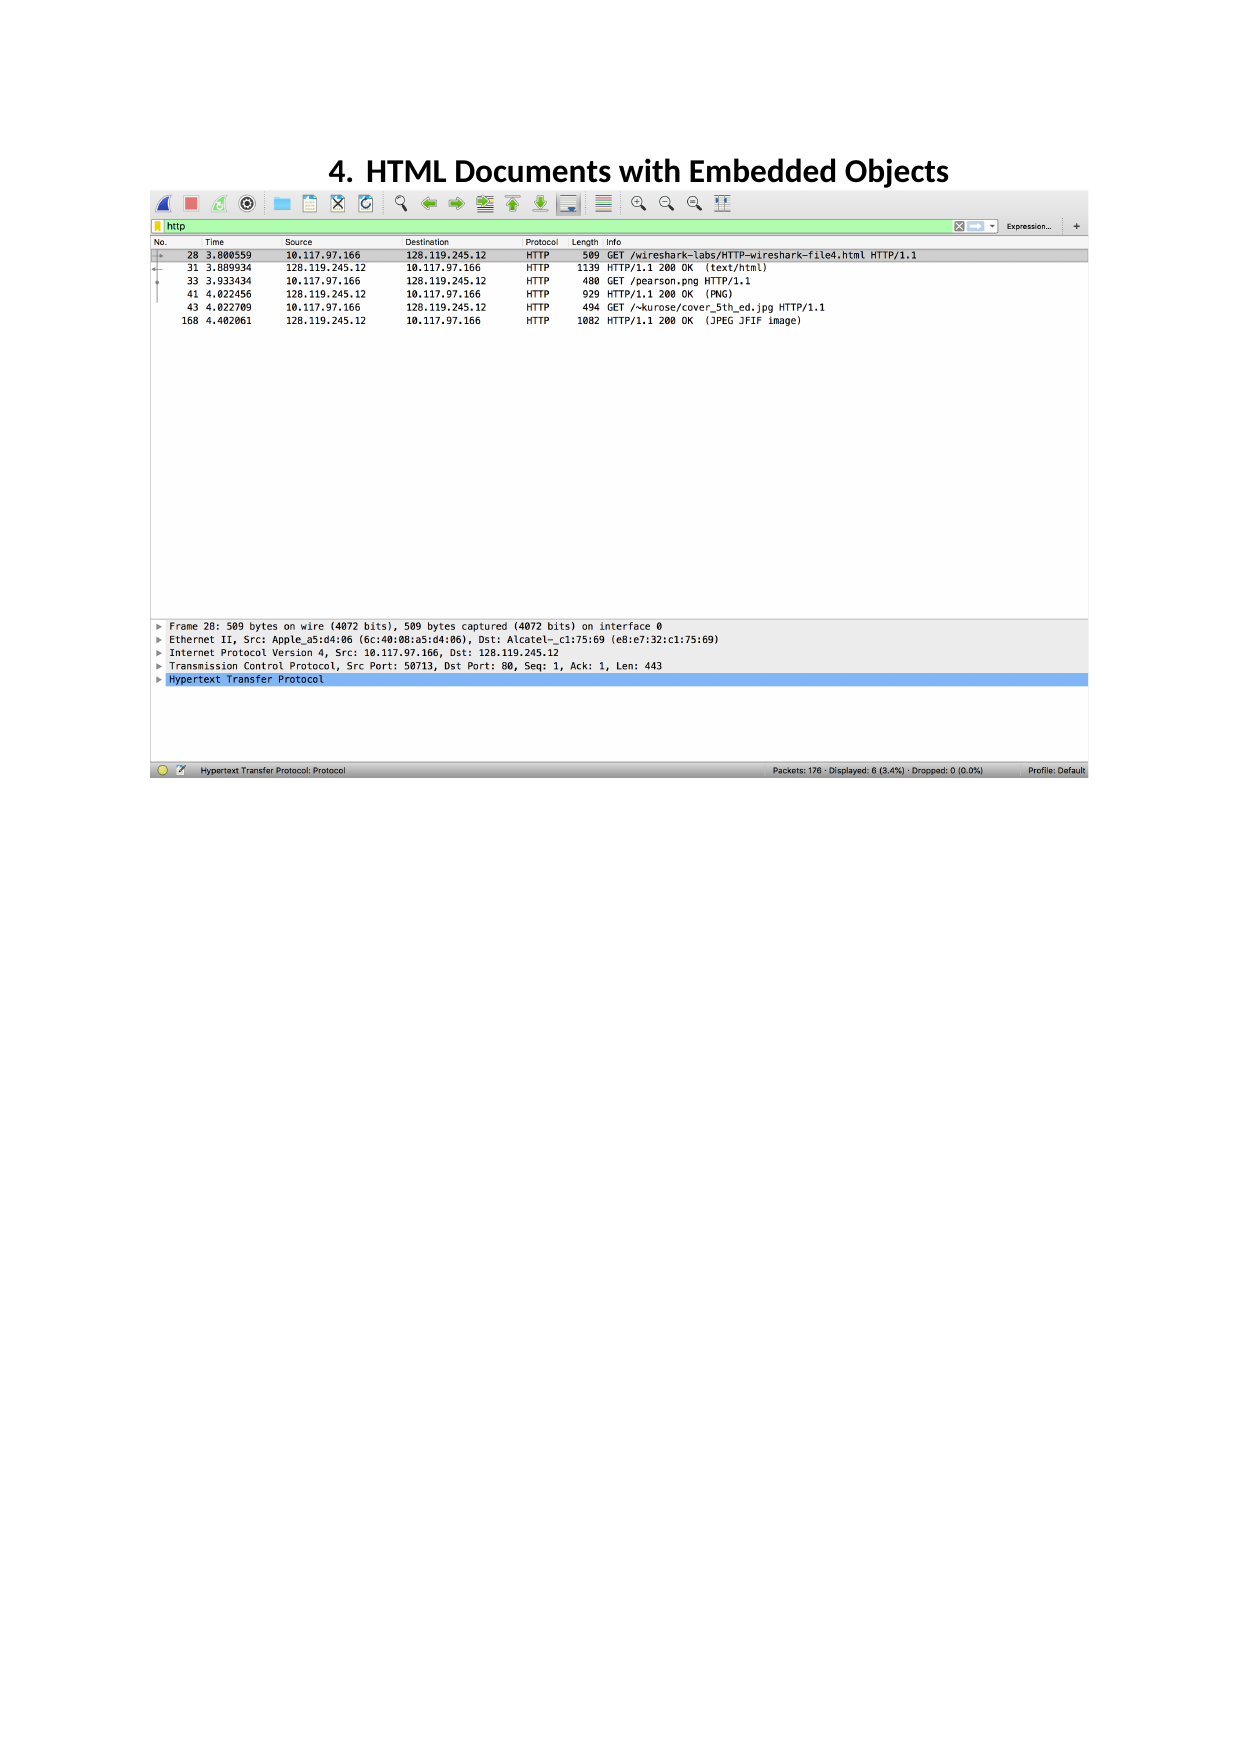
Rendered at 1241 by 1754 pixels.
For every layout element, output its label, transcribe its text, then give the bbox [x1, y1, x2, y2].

list HTML Documents with Embedded Objects [187, 150, 1090, 191]
picture [150, 190, 1089, 778]
